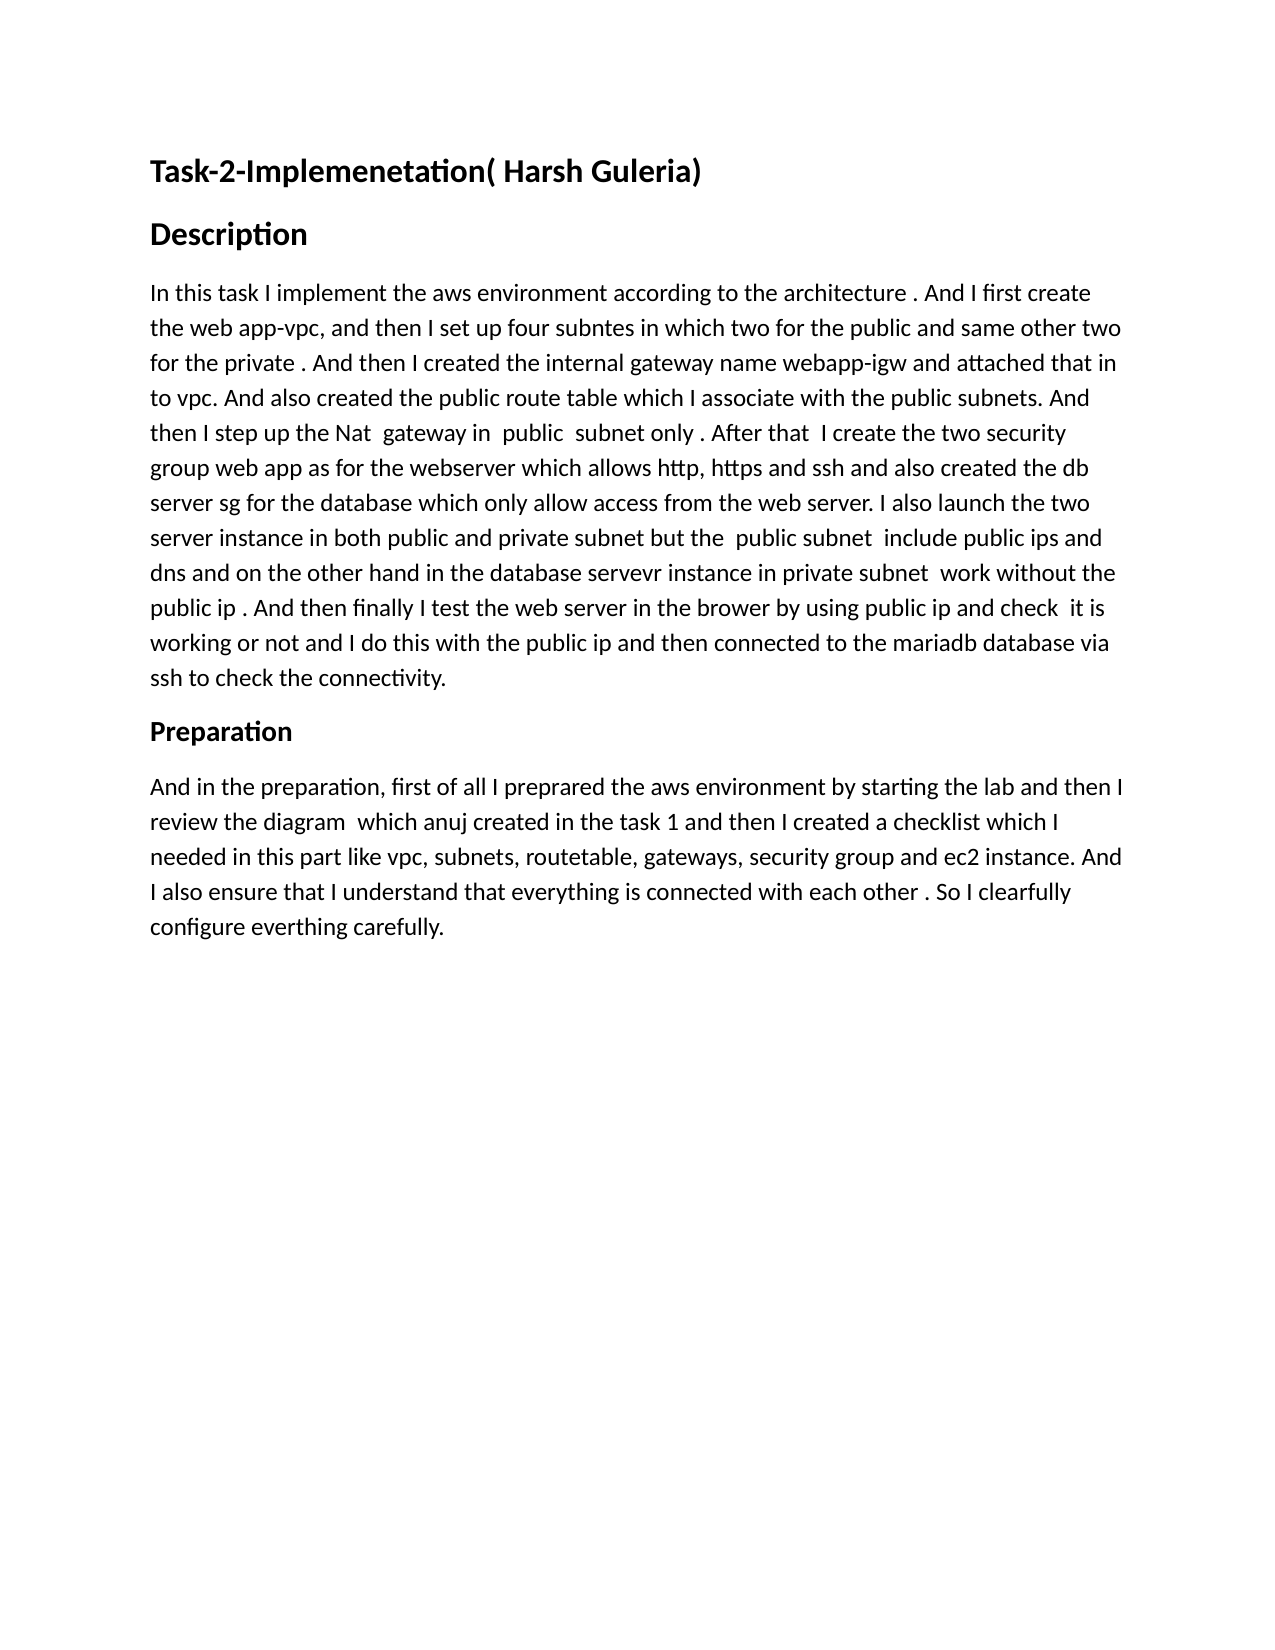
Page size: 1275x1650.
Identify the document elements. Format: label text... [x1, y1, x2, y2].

text Preparation [150, 713, 1125, 749]
text Description [150, 213, 1125, 254]
text Task-2-Implemenetation( Harsh Guleria) [150, 150, 1125, 191]
text And in the preparation, first of all I preprared the aws environment by starting the lab and then I review the diagram which anuj created in the task 1 and then I created a checklist which I needed in this part like vpc, subnets, routetable, gateways, security group and ec2 instance. And I also ensure that I understand that everything is connected with each other . So I clearfully configure everthing carefully. [150, 771, 1125, 942]
text In this task I implement the aws environment according to the architecture . And I first create the web app-vpc, and then I set up four subntes in which two for the public and same other two for the private . And then I created the internal gateway name webapp-igw and attached that in to vpc. And also created the public route table which I associate with the public subnets. And then I step up the Nat gateway in public subnet only . After that I create the two security group web app as for the webserver which allows http, https and ssh and also created the db server sg for the database which only allow access from the web server. I also launch the two server instance in both public and private subnet but the public subnet include public ips and dns and on the other hand in the database servevr instance in private subnet work without the public ip . And then finally I test the web server in the brower by using public ip and check it is working or not and I do this with the public ip and then connected to the mariadb database via ssh to check the connectivity. [150, 277, 1125, 692]
